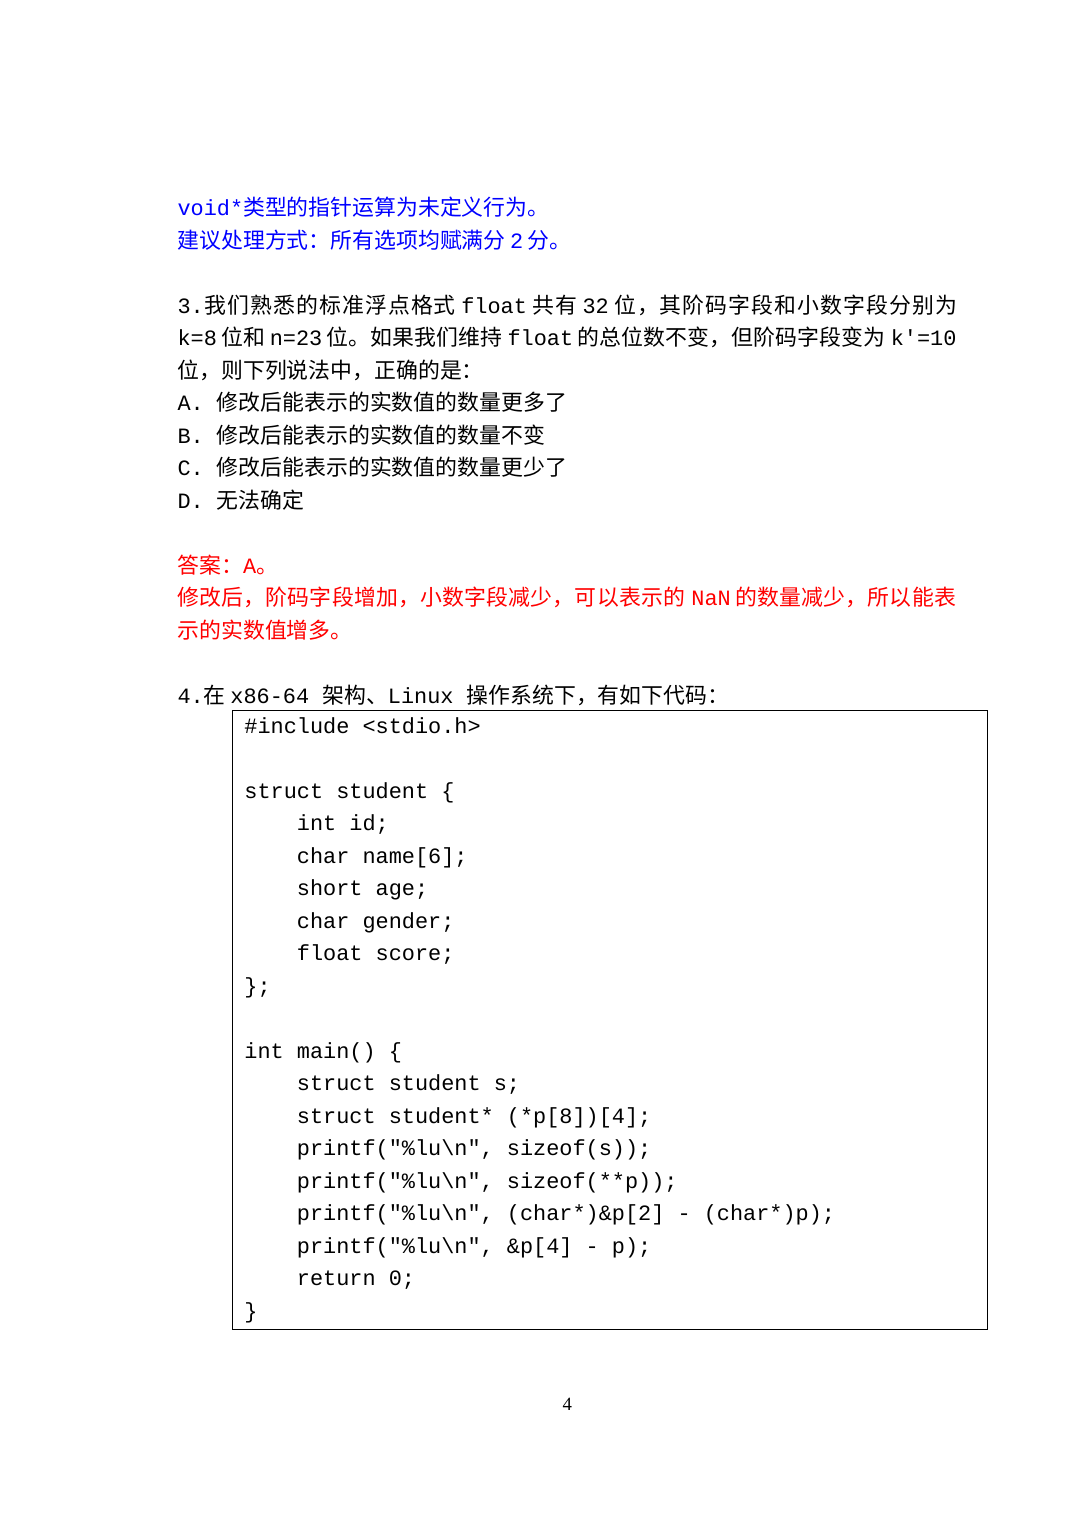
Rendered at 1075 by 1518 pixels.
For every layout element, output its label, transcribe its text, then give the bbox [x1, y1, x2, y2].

text 修改后，阶码字段增加，小数字段减少，可以表示的NaN的数量减少，所以能表示的实数值增多。 [177, 580, 957, 645]
table_header #include <stdio.h> struct student { int id; char name[6]; short age; char gender; float score; }; int main() { struct student s; struct student* (*p[8])[4]; printf("%lu\n", sizeof(s)); printf("%lu\n", sizeof(**p)); printf("%lu\n", (char*)&p[2] - (char*)p); printf("%lu\n", &p[4] - p); return 0; } [233, 711, 987, 1329]
text 3.我们熟悉的标准浮点格式float共有32位，其阶码字段和小数字段分别为k=8位和n=23位。如果我们维持float的总位数不变，但阶码字段变为k'=10位，则下列说法中，正确的是： [177, 288, 957, 385]
text 建议处理方式：所有选项均赋满分2分。 [177, 223, 957, 255]
text 答案：A。 [177, 548, 957, 580]
text C. 修改后能表示的实数值的数量更少了 [177, 450, 957, 483]
text 4.在 x86-64 架构、Linux 操作系统下，有如下代码： [177, 678, 957, 710]
text B. 修改后能表示的实数值的数量不变 [177, 418, 957, 450]
text A. 修改后能表示的实数值的数量更多了 [177, 385, 957, 418]
text void*类型的指针运算为未定义行为。 [177, 190, 957, 223]
text D. 无法确定 [177, 483, 957, 515]
